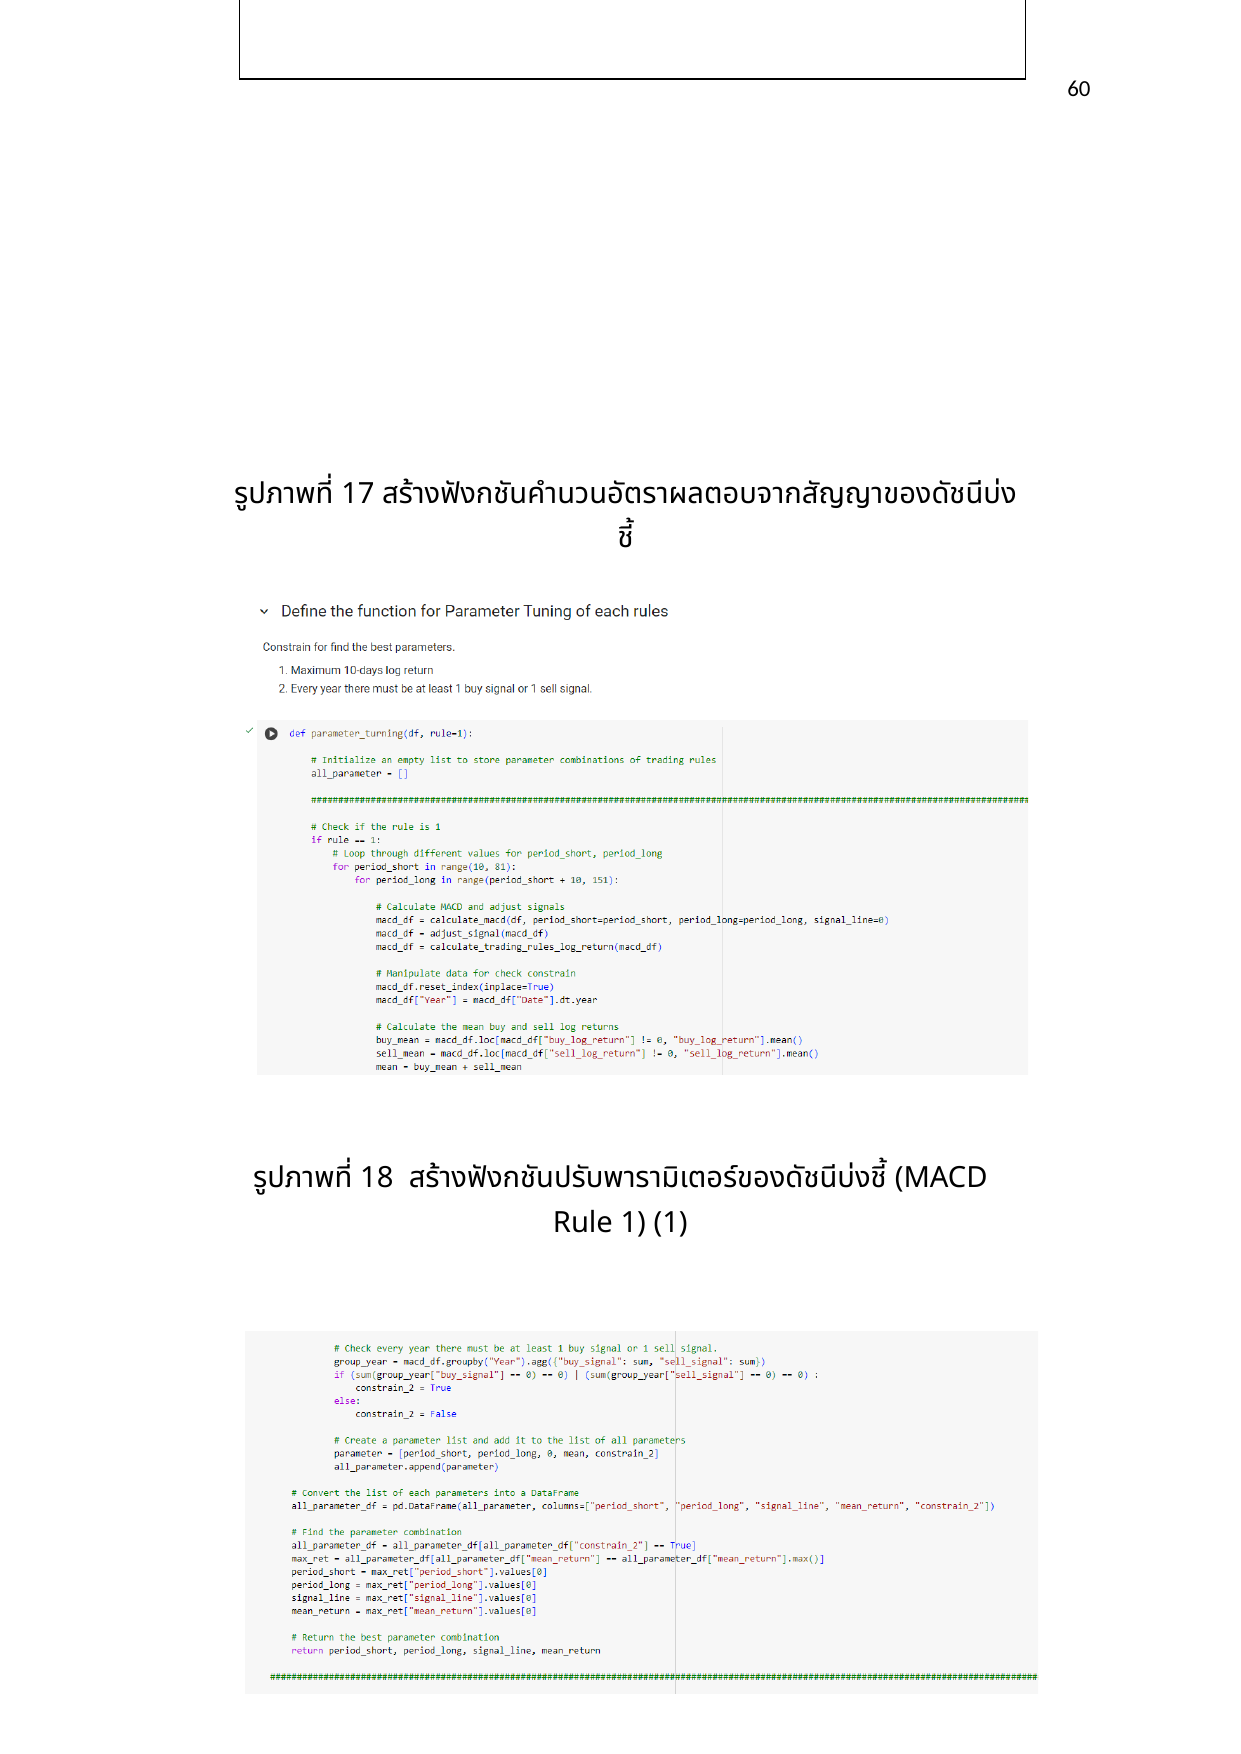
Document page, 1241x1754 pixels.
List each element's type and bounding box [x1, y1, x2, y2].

picture [242, 591, 1029, 1075]
picture [245, 1331, 1039, 1694]
